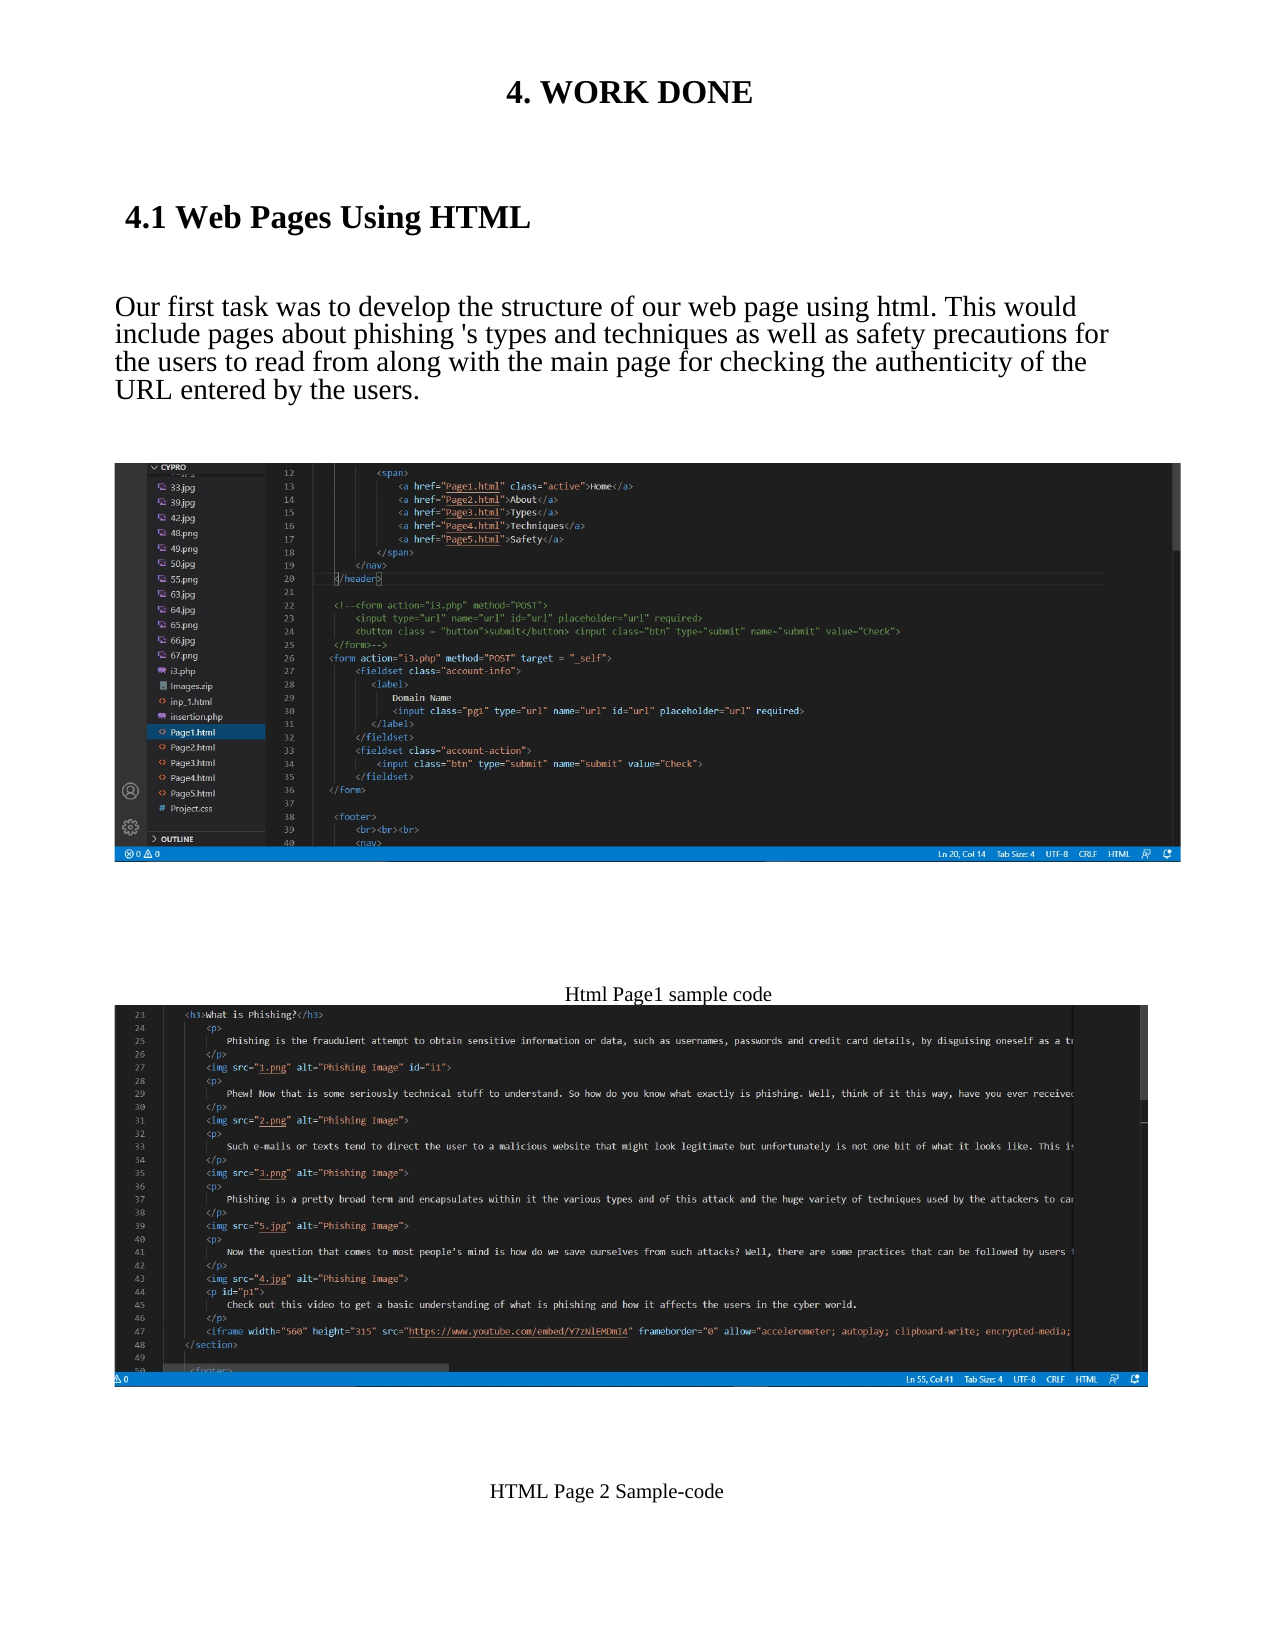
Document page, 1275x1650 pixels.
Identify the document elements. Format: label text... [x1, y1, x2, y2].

text Our first task was to develop the structure of our web page using html. This would include pages about phishing 's types and techniques as well as safety precautions for the users to read from along with the main page for checking the authenticity of the URL entered by the users. [114, 294, 1148, 406]
text HTML Page 2 Sample-code [114, 1482, 1148, 1502]
text 4.1 Web Pages Using HTML [125, 197, 1148, 236]
picture [114, 463, 1181, 862]
picture [114, 1005, 1148, 1387]
text Html Page1 sample code [114, 985, 1148, 1005]
text 4. WORK DONE [502, 72, 758, 111]
